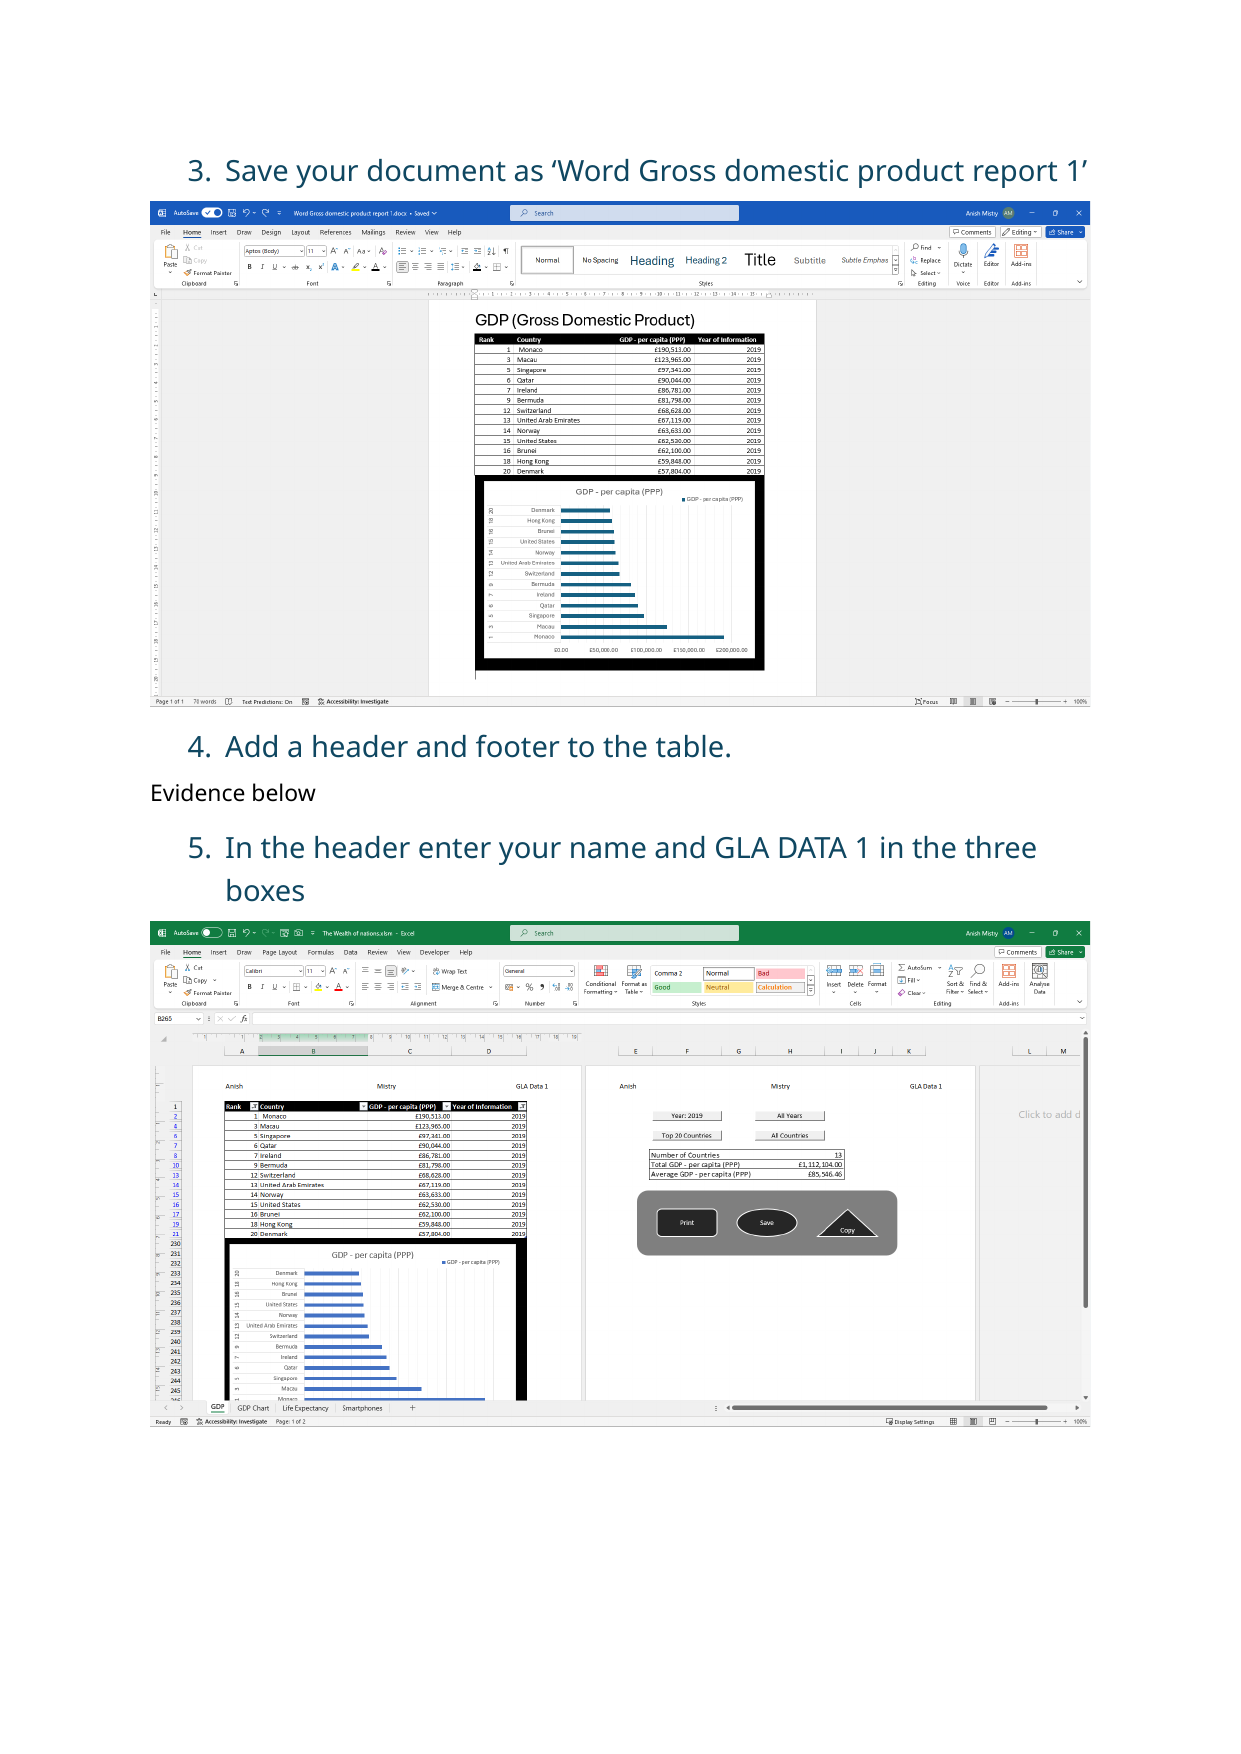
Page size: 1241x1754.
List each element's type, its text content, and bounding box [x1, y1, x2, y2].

subtitle Save your document as ‘Word Gross domestic product report 1’ [187, 150, 1090, 190]
picture [150, 921, 1091, 1427]
picture [150, 201, 1091, 707]
subtitle In the header enter your name and GLA DATA 1 in the three boxes [187, 827, 1090, 910]
subtitle Add a header and footer to the table. [187, 726, 1090, 766]
text Evidence below [150, 777, 1090, 808]
